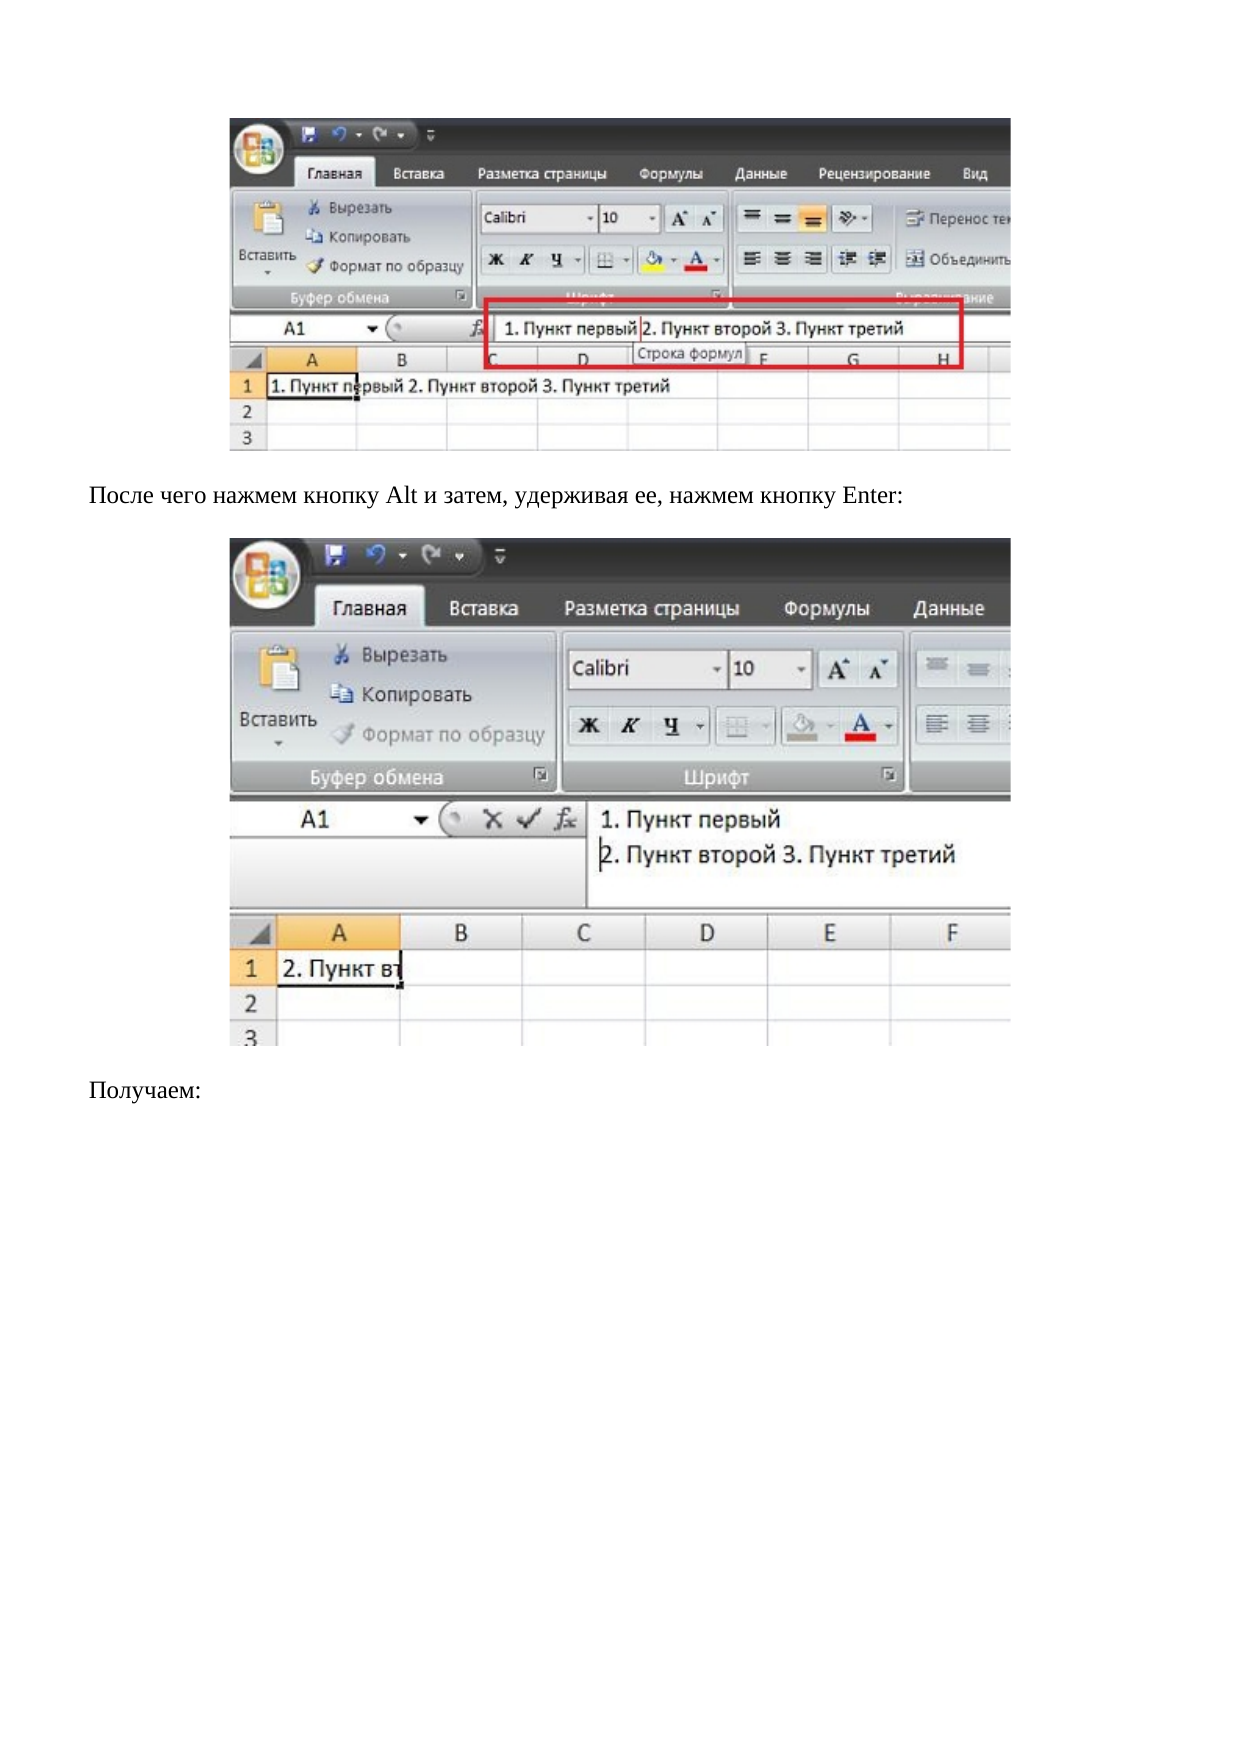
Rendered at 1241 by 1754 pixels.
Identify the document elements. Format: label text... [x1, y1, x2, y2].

picture [229, 118, 1011, 451]
text Получаем: [88, 1075, 1152, 1104]
text После чего нажмем кнопку Alt и затем, удерживая ее, нажмем кнопку Enter: [88, 480, 1152, 509]
picture [229, 538, 1011, 1046]
